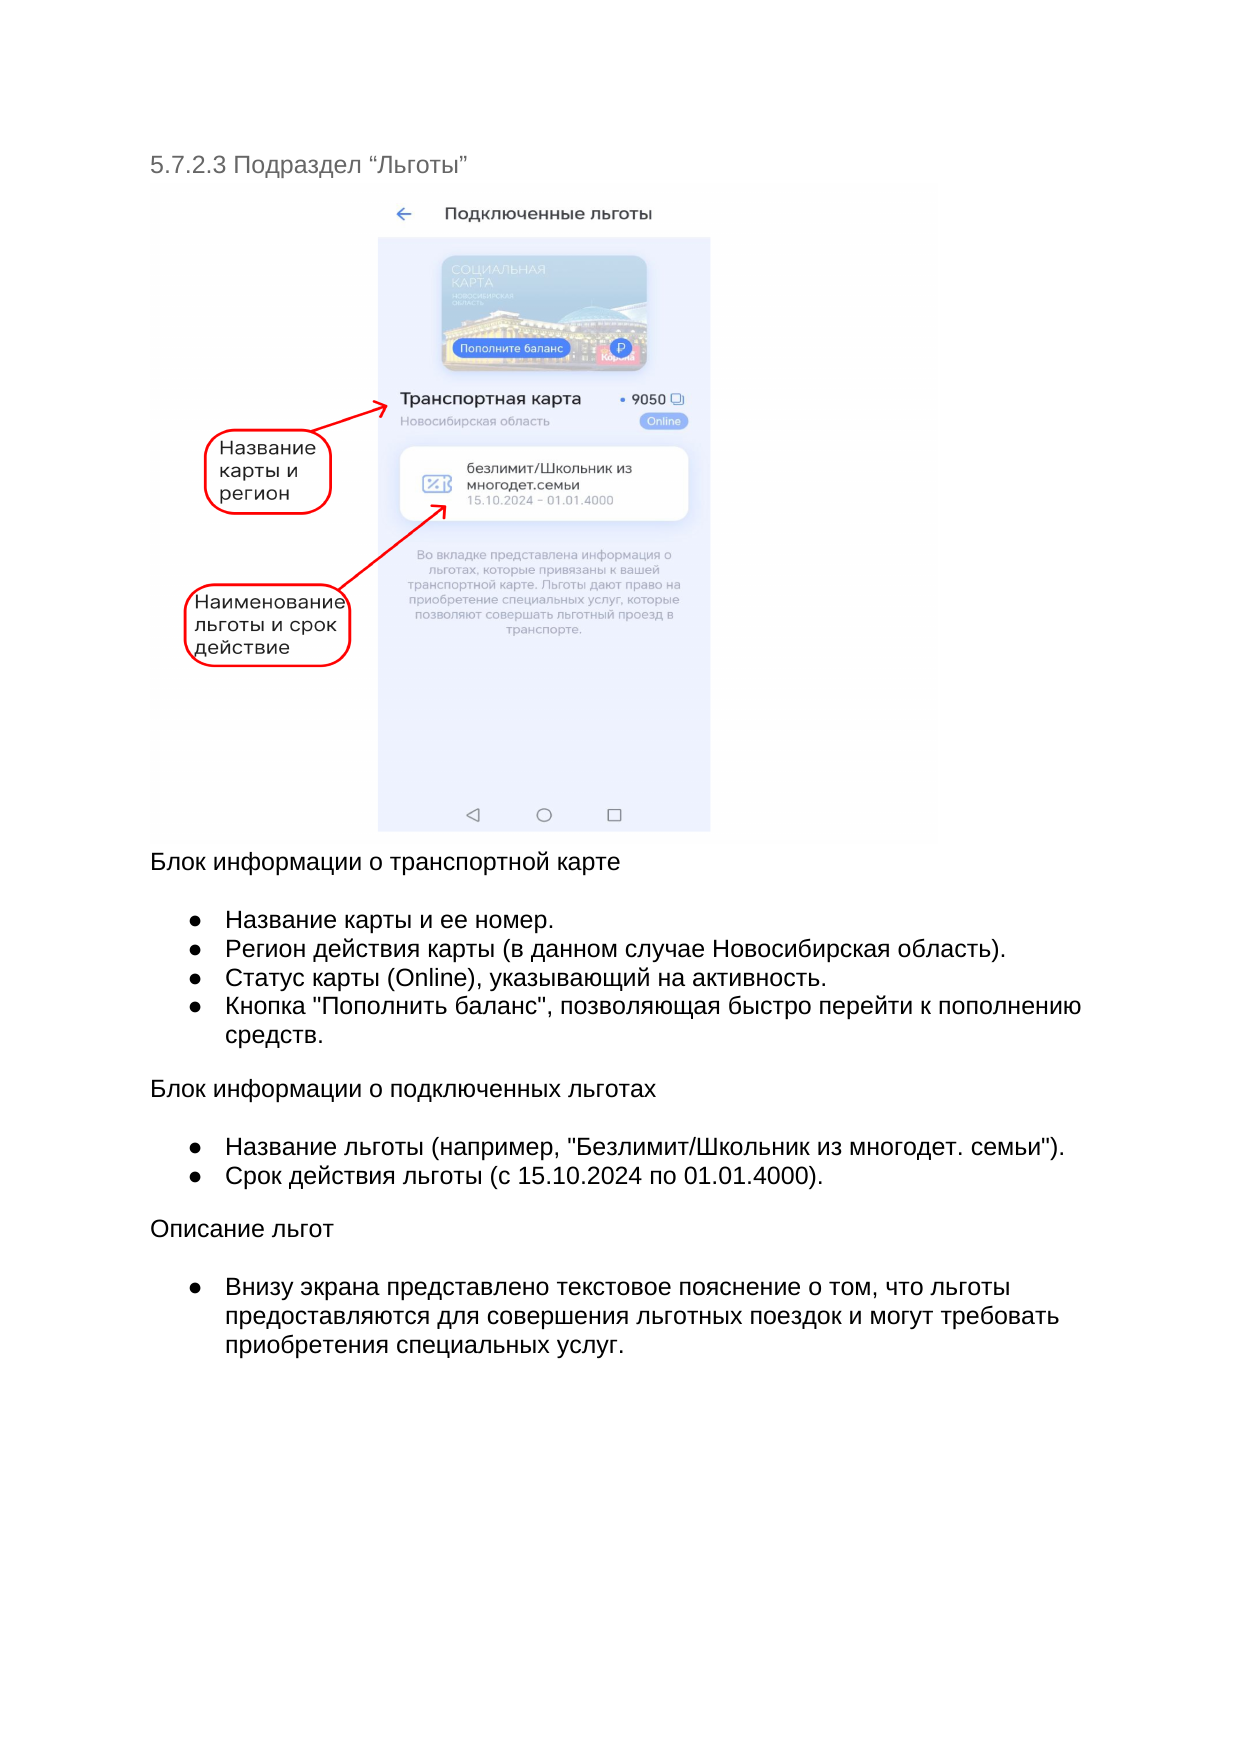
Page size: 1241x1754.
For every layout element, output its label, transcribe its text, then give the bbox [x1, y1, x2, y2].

text Описание льгот [150, 1214, 1090, 1243]
text Блок информации о подключенных льготах [150, 1074, 1090, 1103]
list Название льготы (например, "Безлимит/Школьник из многодет. семьи"). [187, 1132, 1090, 1161]
text Блок информации о транспортной карте [150, 847, 1090, 876]
list Внизу экрана представлено текстовое пояснение о том, что льготы предоставляются для совершения льготных поездок и могут требовать приобретения специальных услуг. [187, 1272, 1090, 1359]
list Кнопка "Пополнить баланс", позволяющая быстро перейти к пополнению средств. [187, 991, 1090, 1049]
list Срок действия льготы (с 15.10.2024 по 01.01.4000). [187, 1161, 1090, 1189]
text 5.7.2.3 Подраздел “Льготы” [150, 150, 1090, 179]
list Регион действия карты (в данном случае Новосибирская область). [187, 934, 1090, 963]
list Статус карты (Online), указывающий на активность. [187, 963, 1090, 991]
picture [150, 183, 938, 844]
list Название карты и ее номер. [187, 905, 1090, 934]
